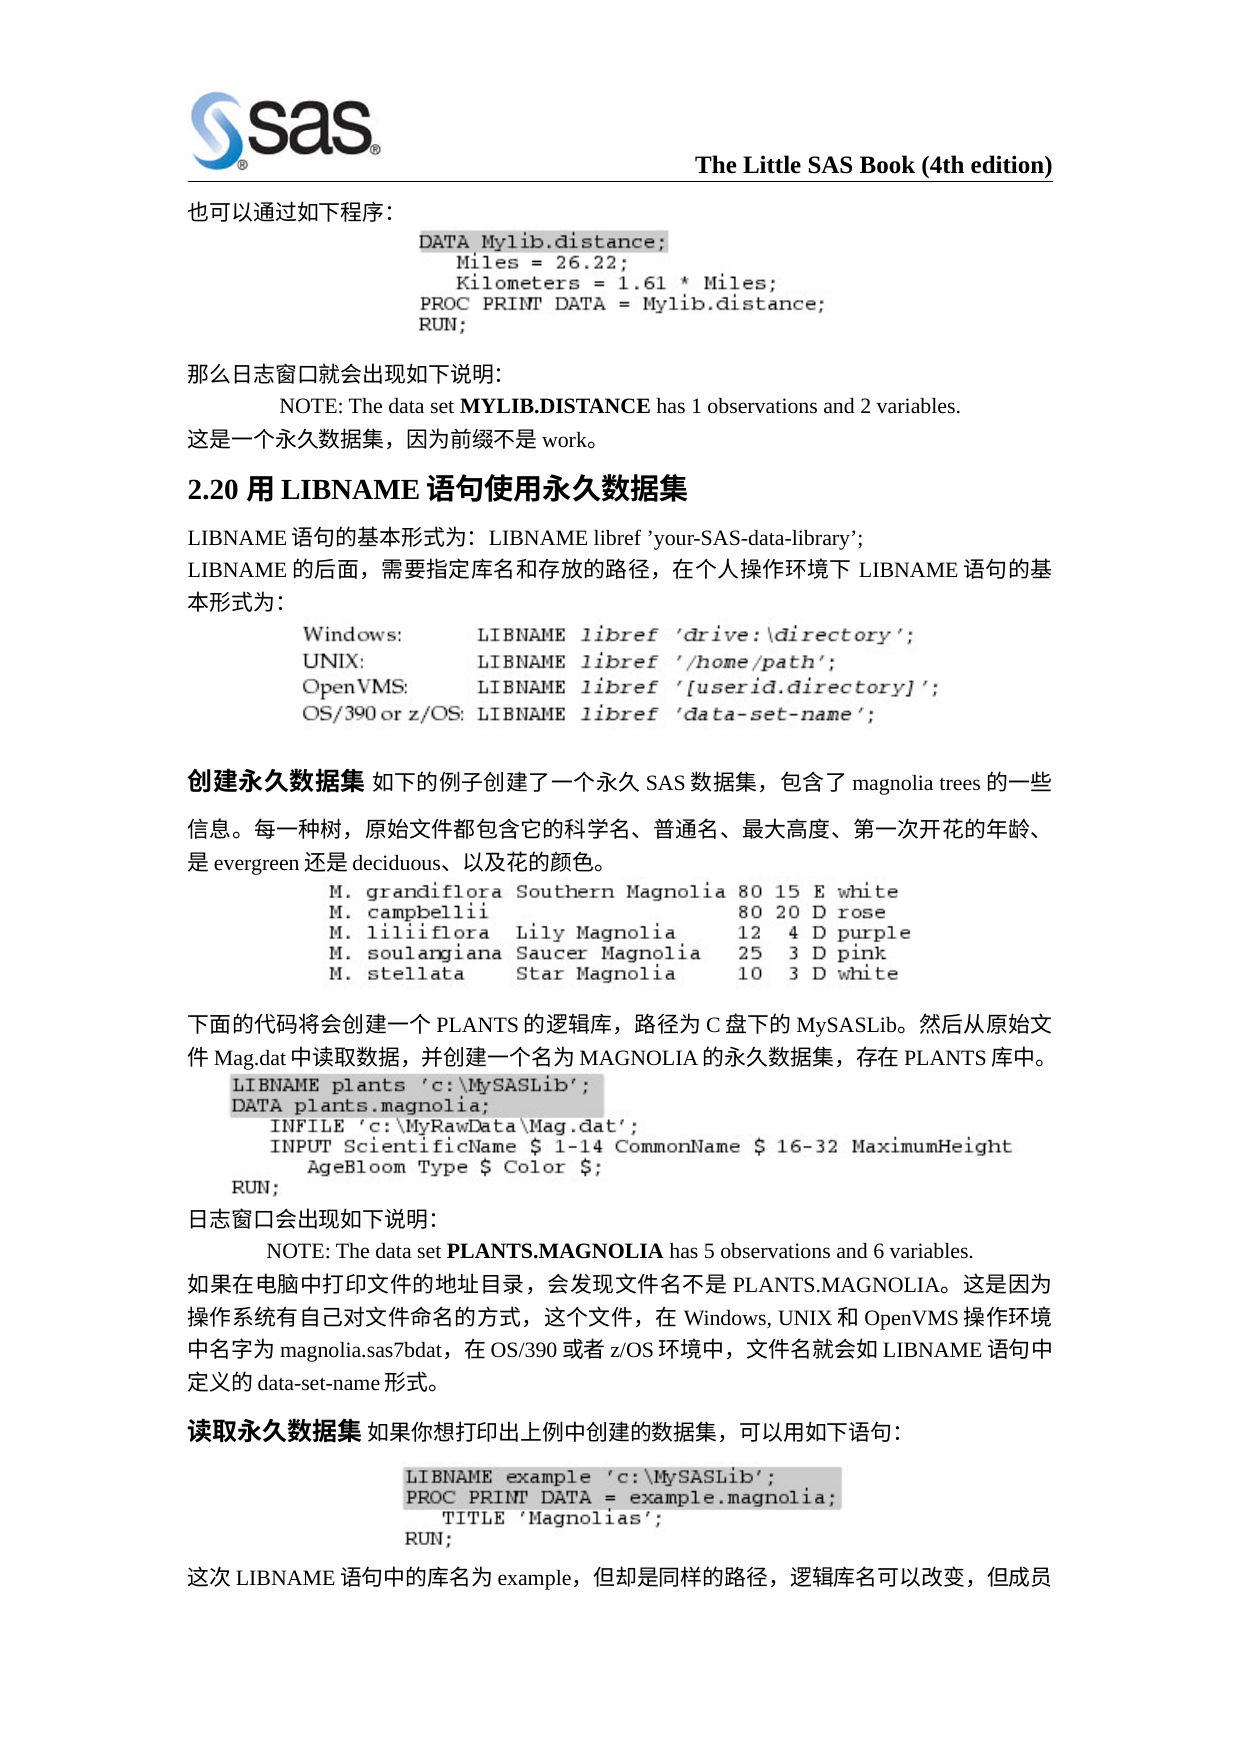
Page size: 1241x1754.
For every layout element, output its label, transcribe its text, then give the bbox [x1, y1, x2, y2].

picture [322, 876, 918, 991]
text 这次LIBNAME语句中的库名为example，但却是同样的路径，逻辑库名可以改变，但成员名MAGNOLIA却一样。输出如下： [187, 1559, 1053, 1592]
text 那么日志窗口就会出现如下说明： [187, 357, 1053, 389]
text 如果在电脑中打印文件的地址目录，会发现文件名不是PLANTS.MAGNOLIA。这是因为操作系统有自己对文件命名的方式，这个文件，在Windows, UNIX和OpenVMS操作环境中名字为magnolia.sas7bdat，在OS/390或者z/OS环境中，文件名就会如LIBNAME语句中定义的data-set-name形式。 [187, 1267, 1053, 1397]
text 这是一个永久数据集，因为前缀不是work。 [187, 422, 1053, 454]
text LIBNAME语句的基本形式为：LIBNAME libref ’your-SAS-data-library’; [187, 519, 1053, 552]
picture [291, 616, 949, 738]
picture [187, 88, 382, 174]
picture [221, 1071, 1020, 1200]
text NOTE: The data set MYLIB.DISTANCE has 1 observations and 2 variables. [187, 389, 1053, 422]
text 创建永久数据集 如下的例子创建了一个永久SAS数据集，包含了magnolia trees的一些信息。每一种树，原始文件都包含它的科学名、普通名、最大高度、第一次开花的年龄、是evergreen还是deciduous、以及花的颜色。 [187, 747, 1053, 877]
text LIBNAME的后面，需要指定库名和存放的路径，在个人操作环境下LIBNAME语句的基本形式为： [187, 552, 1053, 617]
picture [390, 1461, 850, 1553]
text 日志窗口会出现如下说明： [187, 1202, 1053, 1234]
subtitle 2.20 用LIBNAME语句使用永久数据集 [187, 454, 1053, 519]
text NOTE: The data set PLANTS.MAGNOLIA has 5 observations and 6 variables. [187, 1234, 1053, 1267]
picture [407, 226, 833, 334]
text 读取永久数据集 如果你想打印出上例中创建的数据集，可以用如下语句： [187, 1397, 1053, 1462]
text 下面的代码将会创建一个PLANTS的逻辑库，路径为C盘下的MySASLib。然后从原始文件Mag.dat中读取数据，并创建一个名为MAGNOLIA的永久数据集，存在PLANTS库中。 [187, 1007, 1053, 1072]
text 也可以通过如下程序： [187, 194, 1053, 227]
